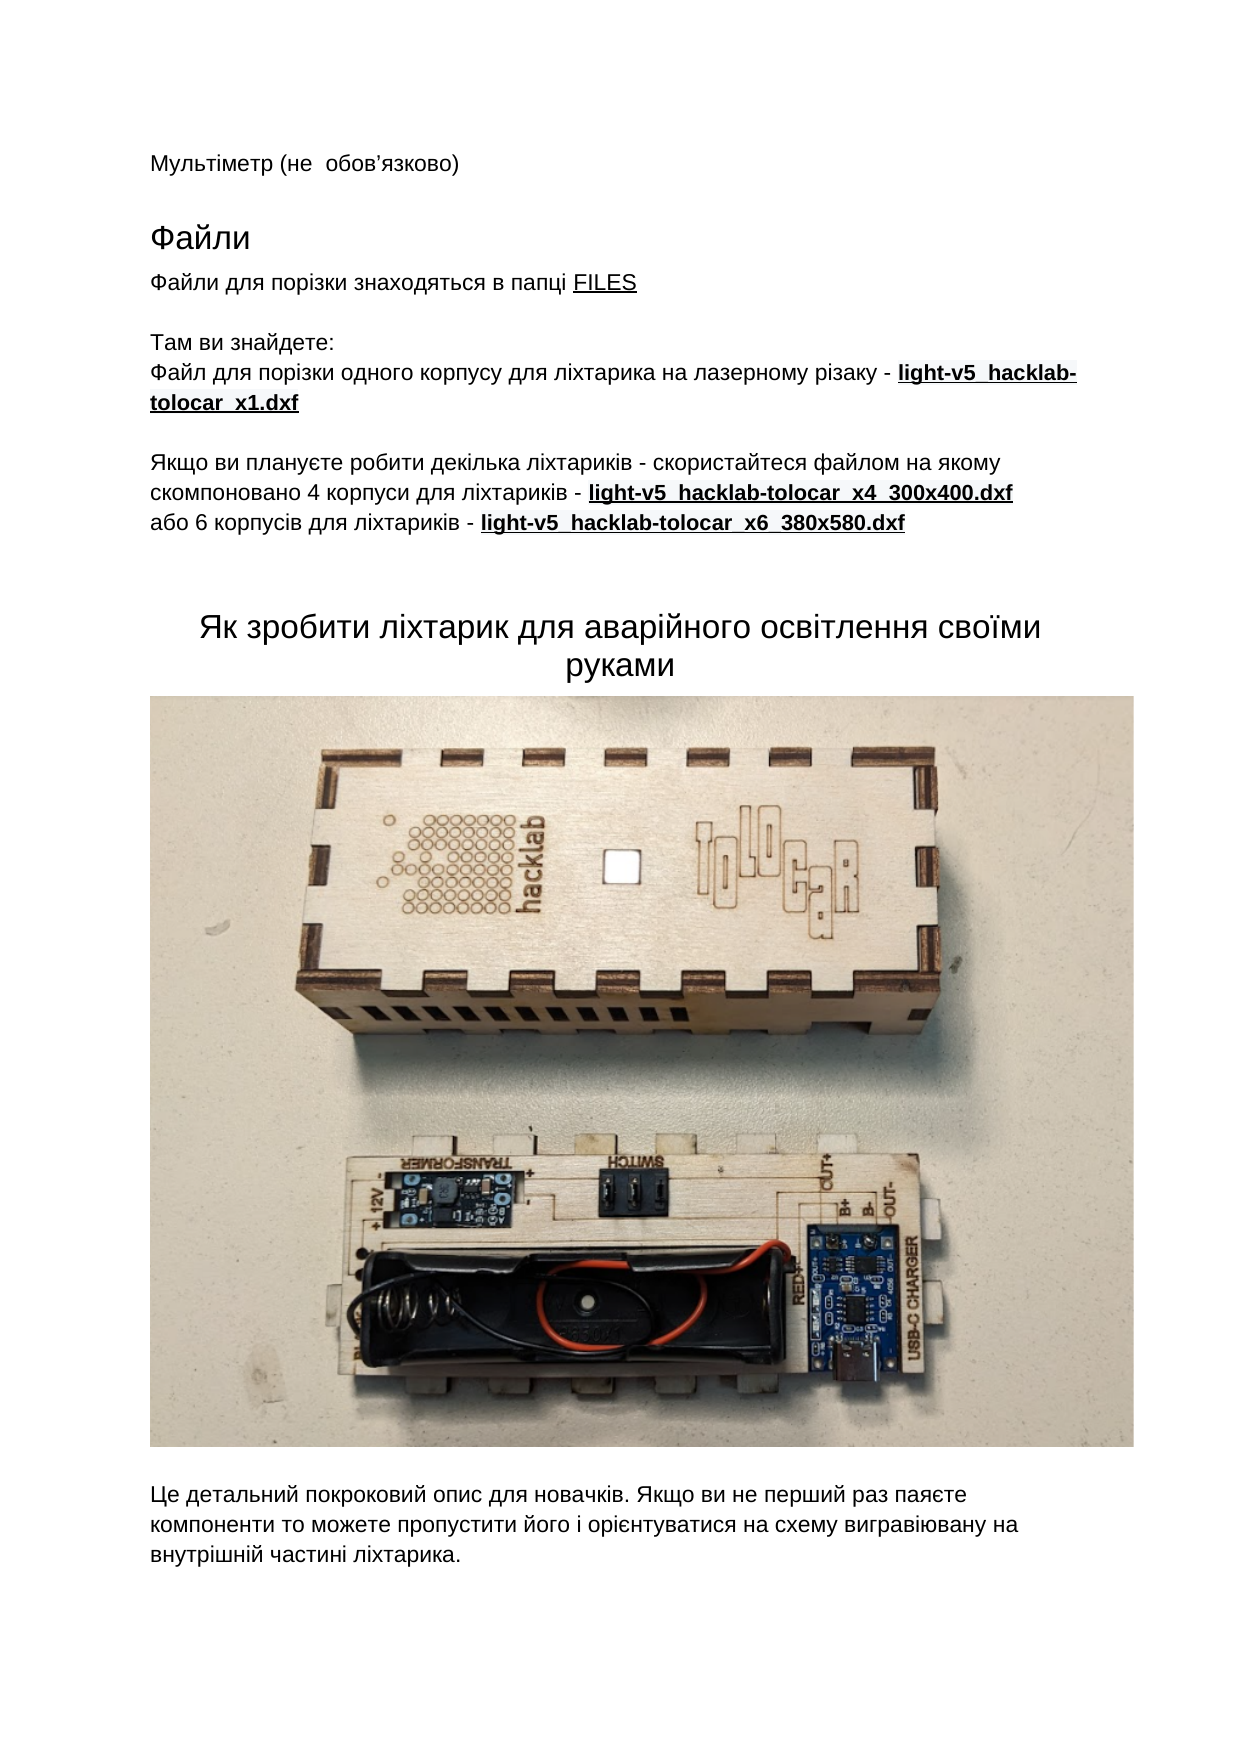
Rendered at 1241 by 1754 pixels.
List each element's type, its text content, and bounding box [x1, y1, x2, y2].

text Якщо ви плануєте робити декілька ліхтариків - скористайтеся файлом на якому скомпоновано 4 корпуси для ліхтариків - light-v5_hacklab-tolocar_x4_300x400.dxf [150, 448, 1090, 505]
subtitle Як зробити ліхтарик для аварійного освітлення своїми руками [150, 607, 1090, 684]
text Файл для порізки одного корпусу для ліхтарика на лазерному різаку - light-v5_hacklab-tolocar_x1.dxf [150, 359, 1090, 414]
text Там ви знайдете: [150, 329, 1090, 355]
text Це детальний покроковий опис для новачків. Якщо ви не перший раз паяєте компоненти то можете пропустити його і орієнтуватися на схему вигравіювану на внутрішній частині ліхтарика. [150, 1481, 1090, 1567]
text або 6 корпусів для ліхтариків - light-v5_hacklab-tolocar_x6_380x580.dxf [150, 509, 1090, 535]
text Мультіметр (не обов’язково) [150, 150, 1090, 176]
text Файли для порізки знаходяться в папці FILES [150, 269, 1090, 295]
subtitle Файли [150, 218, 1090, 256]
picture [150, 696, 1134, 1447]
